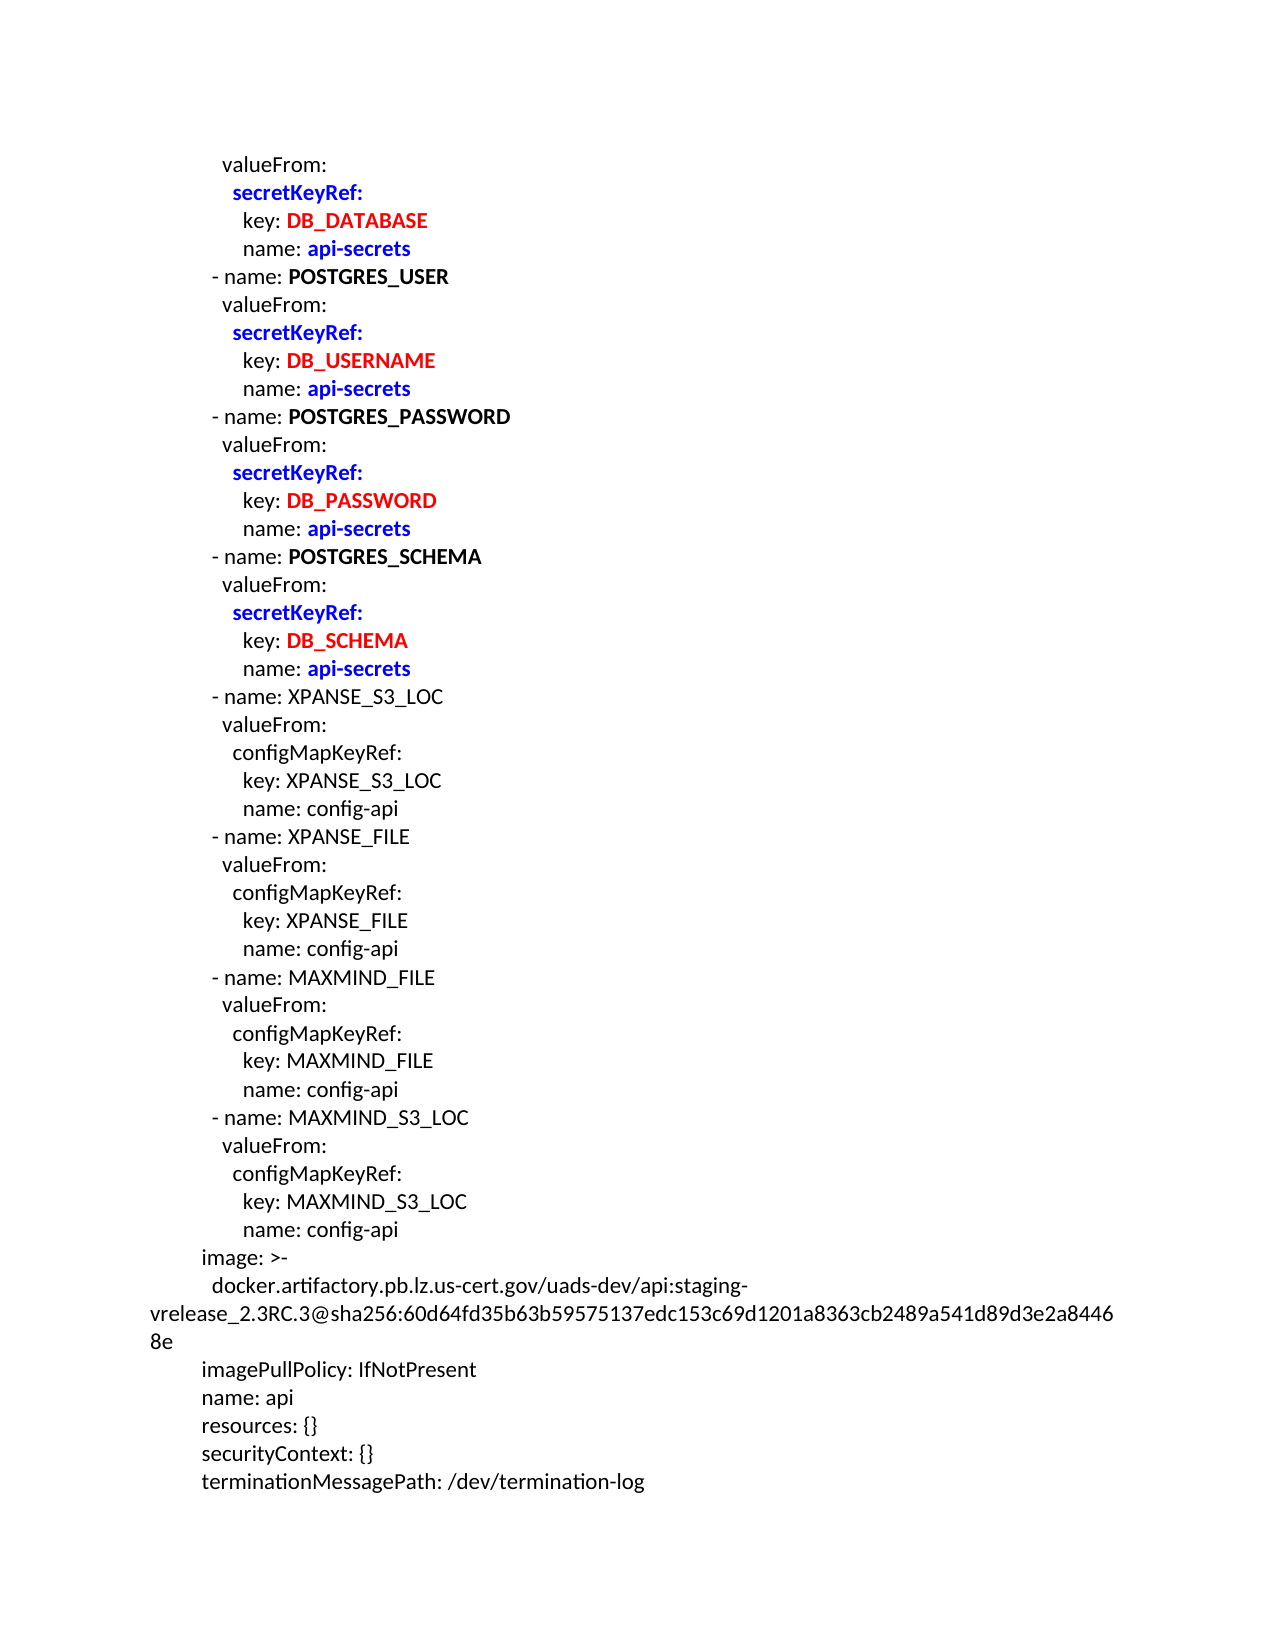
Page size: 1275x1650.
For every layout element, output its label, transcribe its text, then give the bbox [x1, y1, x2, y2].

text terminationMessagePath: /dev/termination-log [150, 1467, 1125, 1495]
text name: api-secrets [150, 374, 1125, 402]
text secretKeyRef: [150, 178, 1125, 206]
text docker.artifactory.pb.lz.us-cert.gov/uads-dev/api:staging-vrelease_2.3RC.3@sha256:60d64fd35b63b59575137edc153c69d1201a8363cb2489a541d89d3e2a84468e [150, 1271, 1125, 1355]
text configMapKeyRef: [150, 1019, 1125, 1047]
text key: MAXMIND_S3_LOC [150, 1187, 1125, 1215]
text - name: XPANSE_FILE [150, 822, 1125, 851]
text key: DB_USERNAME [150, 346, 1125, 374]
text imagePullPolicy: IfNotPresent [150, 1355, 1125, 1383]
text - name: MAXMIND_S3_LOC [150, 1103, 1125, 1131]
text resources: {} [150, 1411, 1125, 1439]
text configMapKeyRef: [150, 1159, 1125, 1187]
text configMapKeyRef: [150, 738, 1125, 766]
text - name: XPANSE_S3_LOC [150, 682, 1125, 710]
text name: config-api [150, 794, 1125, 822]
text securityContext: {} [150, 1439, 1125, 1467]
text key: MAXMIND_FILE [150, 1047, 1125, 1075]
text name: api-secrets [150, 514, 1125, 542]
text valueFrom: [150, 1131, 1125, 1159]
text name: api [150, 1383, 1125, 1411]
text secretKeyRef: [150, 318, 1125, 346]
text name: config-api [150, 1215, 1125, 1243]
text image: >- [150, 1243, 1125, 1271]
text configMapKeyRef: [150, 878, 1125, 907]
text valueFrom: [150, 991, 1125, 1019]
text name: api-secrets [150, 654, 1125, 682]
text valueFrom: [150, 570, 1125, 598]
text valueFrom: [150, 710, 1125, 738]
text secretKeyRef: [150, 458, 1125, 486]
text secretKeyRef: [150, 598, 1125, 626]
text key: DB_SCHEMA [150, 626, 1125, 654]
text valueFrom: [150, 430, 1125, 458]
text name: api-secrets [150, 234, 1125, 262]
text - name: POSTGRES_SCHEMA [150, 542, 1125, 570]
text key: DB_PASSWORD [150, 486, 1125, 514]
text valueFrom: [150, 290, 1125, 318]
text name: config-api [150, 934, 1125, 963]
text - name: POSTGRES_USER [150, 262, 1125, 290]
text valueFrom: [150, 150, 1125, 178]
text key: DB_DATABASE [150, 206, 1125, 234]
text - name: MAXMIND_FILE [150, 963, 1125, 991]
text name: config-api [150, 1075, 1125, 1103]
text key: XPANSE_FILE [150, 907, 1125, 934]
text - name: POSTGRES_PASSWORD [150, 402, 1125, 430]
text valueFrom: [150, 851, 1125, 878]
text key: XPANSE_S3_LOC [150, 766, 1125, 794]
